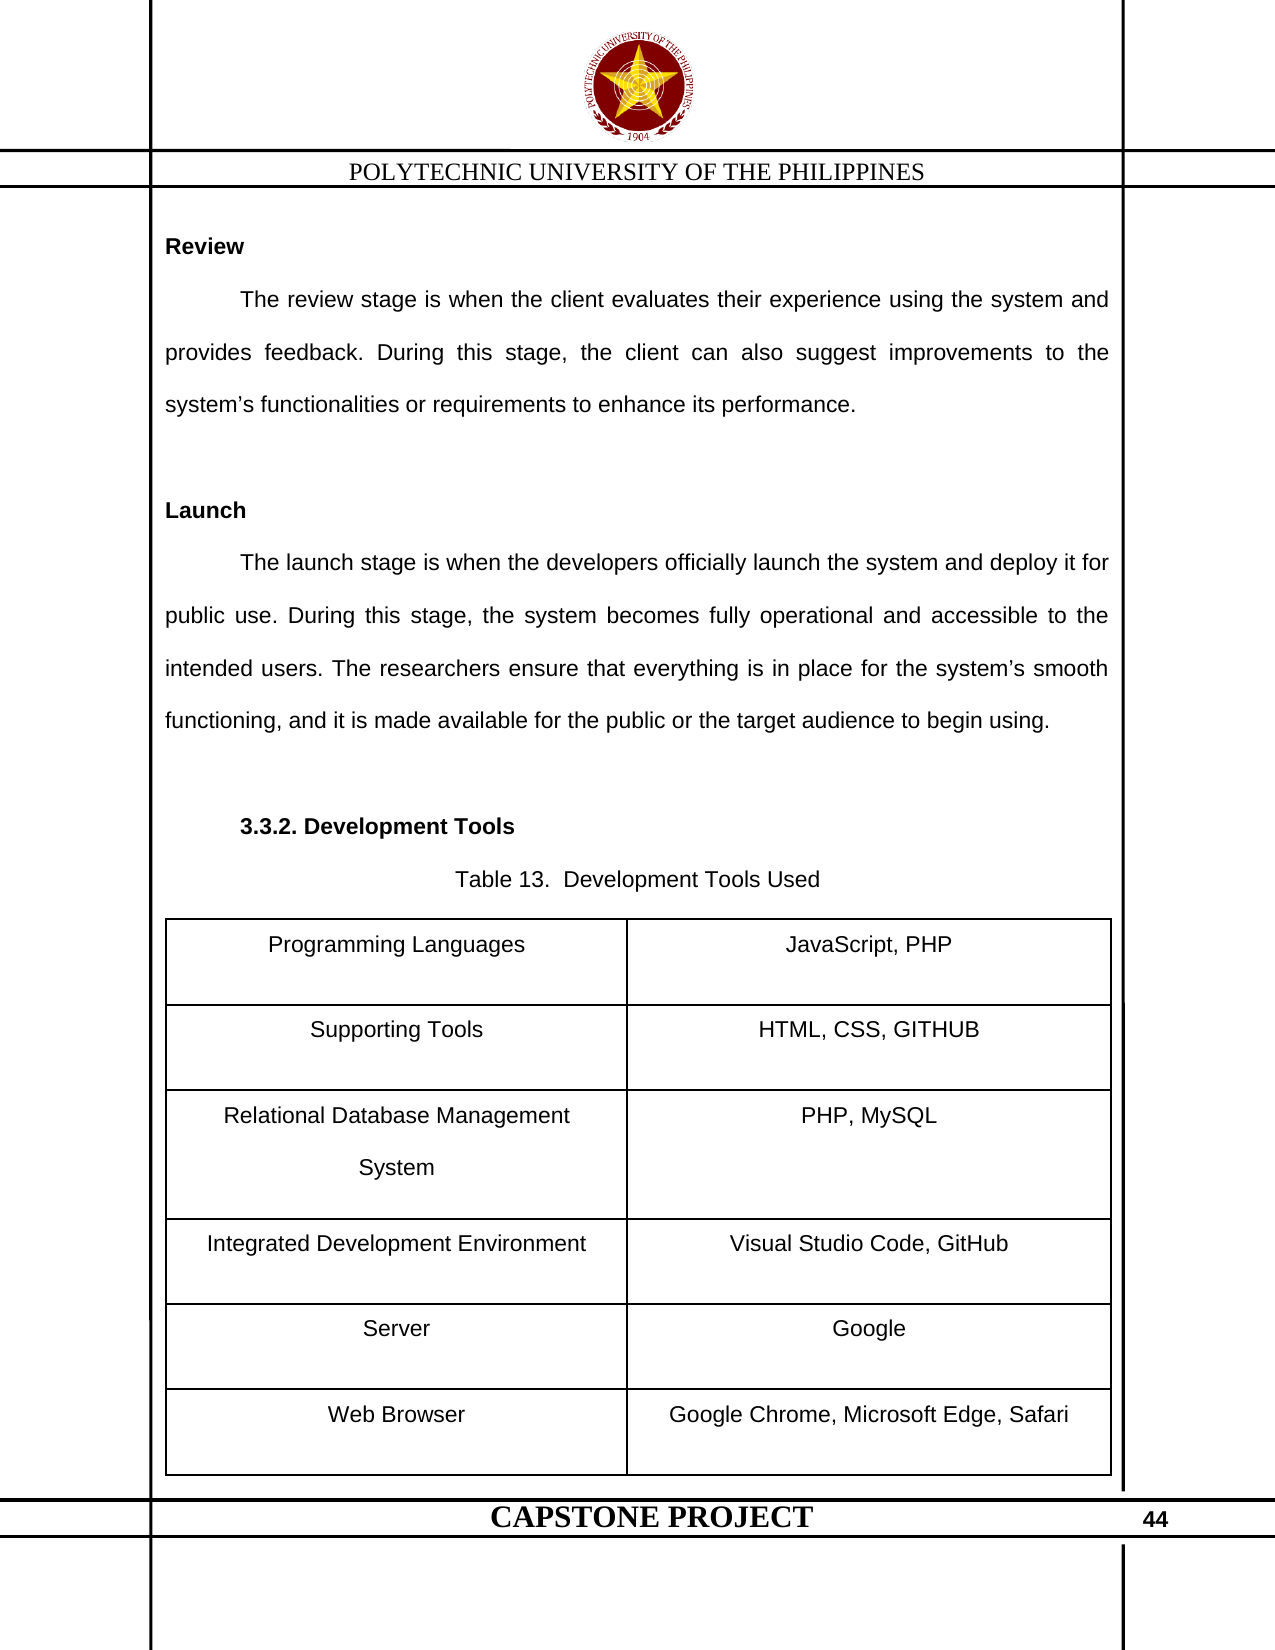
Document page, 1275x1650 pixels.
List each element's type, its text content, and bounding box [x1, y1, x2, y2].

text The launch stage is when the developers officially launch the system and deploy it for public use. During this stage, the system becomes fully operational and accessible to the intended users. The researchers ensure that everything is in place for the system’s smooth functioning, and it is made available for the public or the target audience to begin using. [165, 549, 1110, 734]
table_cell Web Browser [167, 1390, 626, 1474]
text 3.3.2. Development Tools [165, 813, 1110, 839]
table_cell Google [628, 1305, 1110, 1388]
text Launch [165, 497, 1110, 523]
text Review [165, 233, 1110, 259]
table_header Programming Languages [167, 920, 626, 1004]
table_cell PHP, MySQL [628, 1091, 1110, 1217]
picture [582, 31, 694, 142]
table_cell HTML, CSS, GITHUB [628, 1006, 1110, 1089]
table_header JavaScript, PHP [628, 920, 1110, 1004]
table_cell Relational Database Management System [167, 1091, 626, 1217]
table_cell Integrated Development Environment [167, 1220, 626, 1303]
table_cell Supporting Tools [167, 1006, 626, 1089]
text The review stage is when the client evaluates their experience using the system and provides feedback. During this stage, the client can also suggest improvements to the system’s functionalities or requirements to enhance its performance. [165, 286, 1110, 418]
table_cell Google Chrome, Microsoft Edge, Safari [628, 1390, 1110, 1474]
table_cell Visual Studio Code, GitHub [628, 1220, 1110, 1303]
table_cell Server [167, 1305, 626, 1388]
text Table 13. Development Tools Used [165, 866, 1110, 892]
